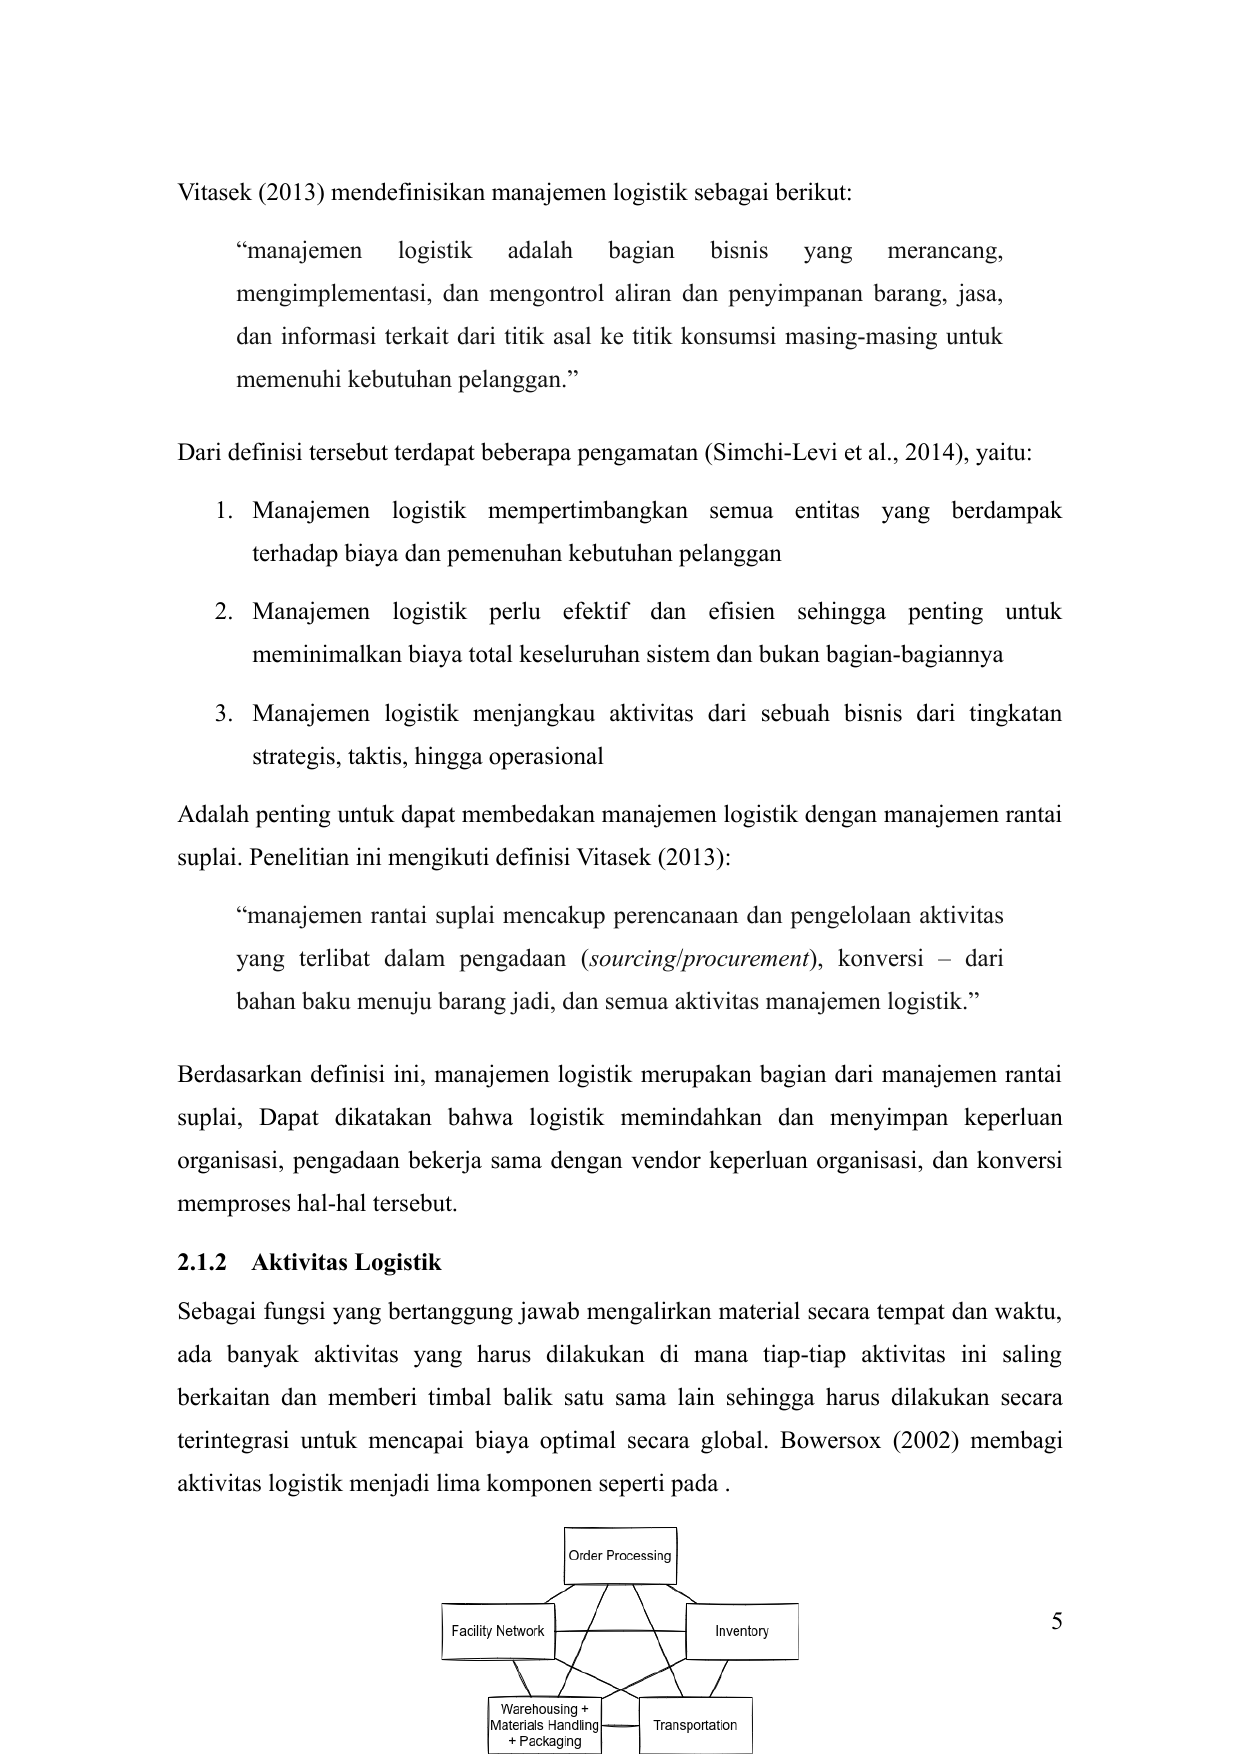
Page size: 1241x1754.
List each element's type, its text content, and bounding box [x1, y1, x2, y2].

text Berdasarkan definisi ini, manajemen logistik merupakan bagian dari manajemen rantai suplai, Dapat dikatakan bahwa logistik memindahkan dan menyimpan keperluan organisasi, pengadaan bekerja sama dengan vendor keperluan organisasi, dan konversi memproses hal-hal tersebut. [177, 1059, 1063, 1217]
subtitle Aktivitas Logistik [177, 1247, 1063, 1275]
list Manajemen logistik mempertimbangkan semua entitas yang berdampak terhadap biaya dan pemenuhan kebutuhan pelanggan [214, 495, 1063, 567]
list Manajemen logistik perlu efektif dan efisien sehingga penting untuk meminimalkan biaya total keseluruhan sistem dan bukan bagian-bagiannya [214, 596, 1063, 668]
text “manajemen rantai suplai mencakup perencanaan dan pengelolaan aktivitas yang terlibat dalam pengadaan (sourcing/procurement), konversi – dari bahan baku menuju barang jadi, dan semua aktivitas manajemen logistik.” [236, 900, 1004, 1015]
text Adalah penting untuk dapat membedakan manajemen logistik dengan manajemen rantai suplai. Penelitian ini mengikuti definisi Vitasek (2013): [177, 799, 1063, 871]
text Dari definisi tersebut terdapat beberapa pengamatan (Simchi-Levi et al., 2014), yaitu: [177, 437, 1063, 466]
list Manajemen logistik menjangkau aktivitas dari sebuah bisnis dari tingkatan strategis, taktis, hingga operasional [214, 698, 1063, 769]
text “manajemen logistik adalah bagian bisnis yang merancang, mengimplementasi, dan mengontrol aliran dan penyimpanan barang, jasa, dan informasi terkait dari titik asal ke titik konsumsi masing-masing untuk memenuhi kebutuhan pelanggan.” [236, 235, 1004, 393]
text Sebagai fungsi yang bertanggung jawab mengalirkan material secara tempat dan waktu, ada banyak aktivitas yang harus dilakukan di mana tiap-tiap aktivitas ini saling berkaitan dan memberi timbal balik satu sama lain sehingga harus dilakukan secara terintegrasi untuk mencapai biaya optimal secara global. Bowersox (2002) membagi aktivitas logistik menjadi lima komponen seperti pada . [177, 1296, 1063, 1497]
picture [441, 1527, 799, 1754]
text Vitasek (2013) mendefinisikan manajemen logistik sebagai berikut: [177, 177, 1063, 206]
